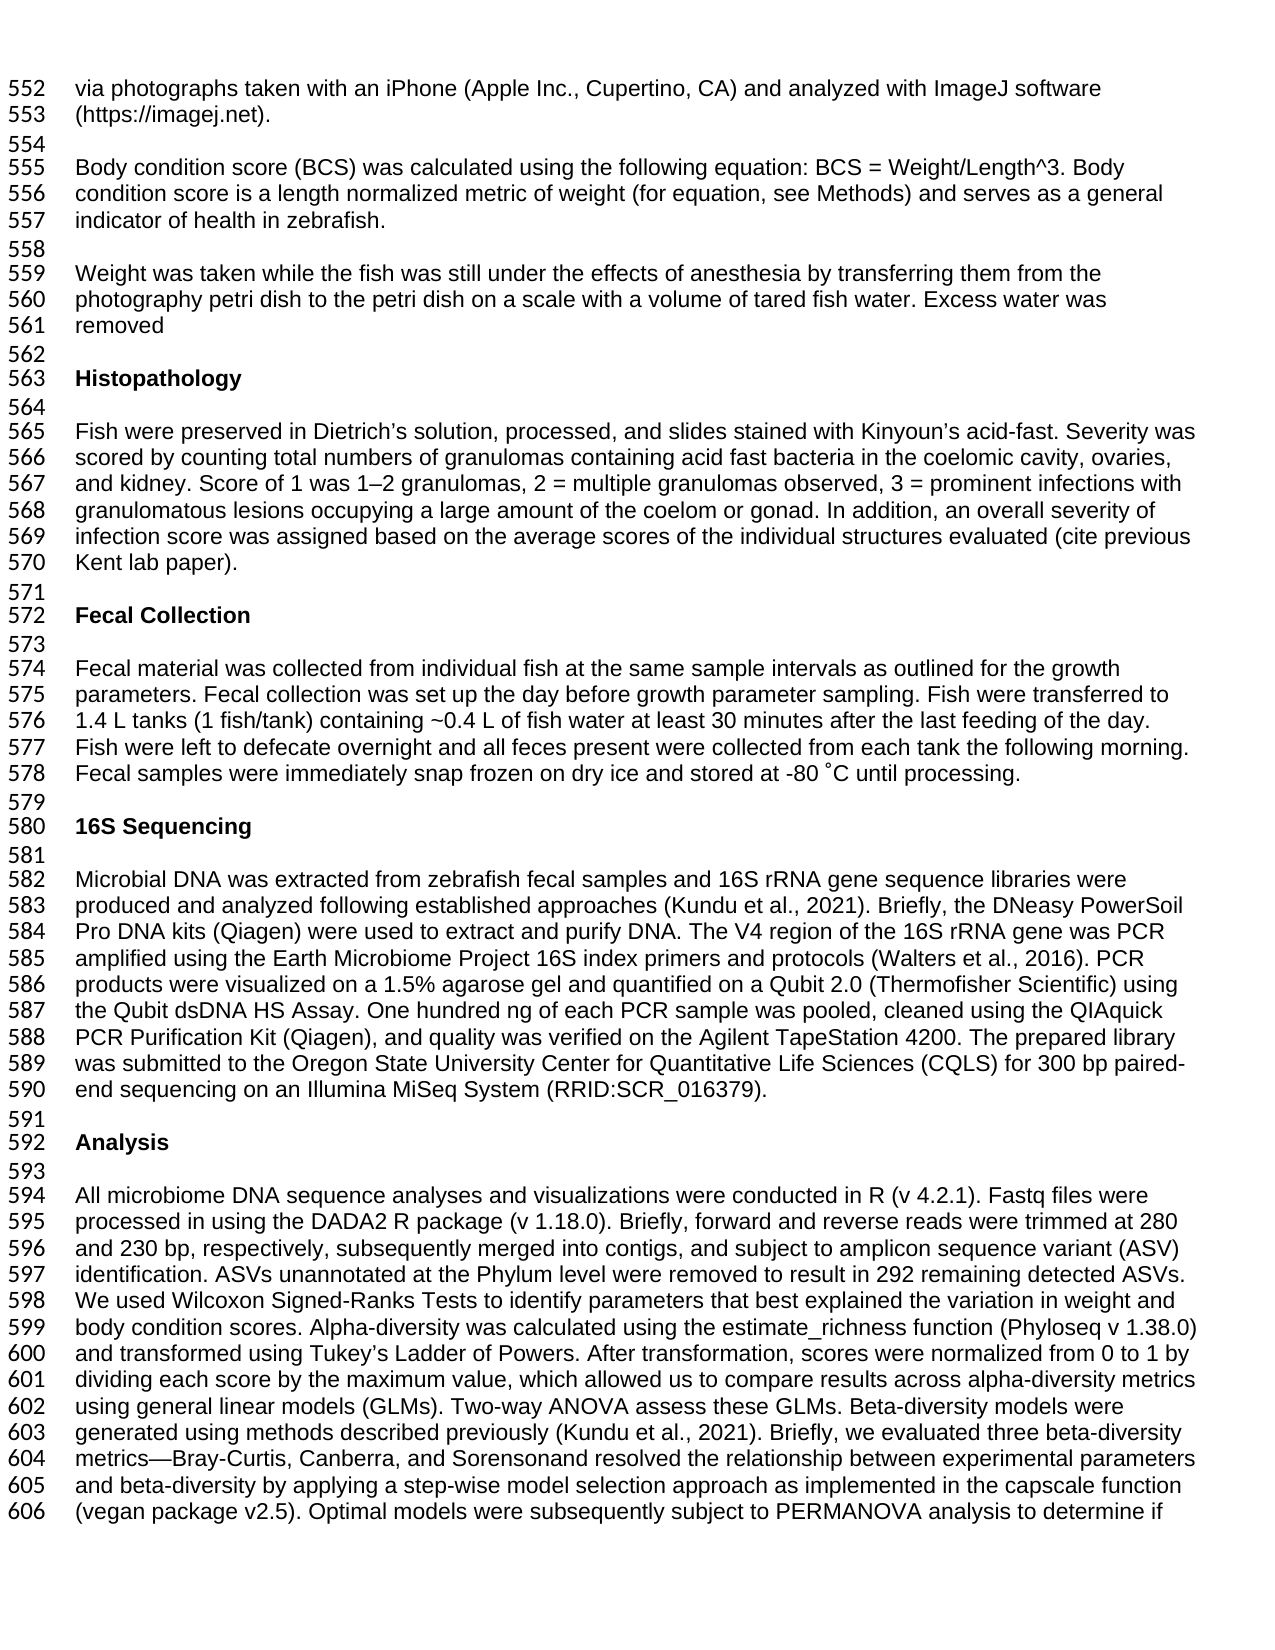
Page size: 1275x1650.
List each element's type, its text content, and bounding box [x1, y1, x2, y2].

text Fish were preserved in Dietrich’s solution, processed, and slides stained with Kinyoun’s acid-fast. Severity was scored by counting total numbers of granulomas containing acid fast bacteria in the coelomic cavity, ovaries, and kidney. Score of 1 was 1–2 granulomas, 2 = multiple granulomas observed, 3 = prominent infections with granulomatous lesions occupying a large amount of the coelom or gonad. In addition, an overall severity of infection score was assigned based on the average scores of the individual structures evaluated (cite previous Kent lab paper). [75, 418, 1200, 576]
text 16S Sequencing [75, 813, 1200, 839]
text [75, 75, 1200, 128]
text Microbial DNA was extracted from zebrafish fecal samples and 16S rRNA gene sequence libraries were produced and analyzed following established approaches (Kundu et al., 2021). Briefly, the DNeasy PowerSoil Pro DNA kits (Qiagen) were used to extract and purify DNA. The V4 region of the 16S rRNA gene was PCR amplified using the Earth Microbiome Project 16S index primers and protocols (Walters et al., 2016). PCR products were visualized on a 1.5% agarose gel and quantified on a Qubit 2.0 (Thermofisher Scientific) using the Qubit dsDNA HS Assay. One hundred ng of each PCR sample was pooled, cleaned using the QIAquick PCR Purification Kit (Qiagen), and quality was verified on the Agilent TapeStation 4200. The prepared library was submitted to the Oregon State University Center for Quantitative Life Sciences (CQLS) for 300 bp paired-end sequencing on an Illumina MiSeq System (RRID:SCR_016379). [75, 866, 1200, 1103]
text Weight was taken while the fish was still under the effects of anesthesia by transferring them from the photography petri dish to the petri dish on a scale with a volume of tared fish water. Excess water was removed [75, 259, 1200, 338]
text Analysis [75, 1129, 1200, 1156]
text Fecal material was collected from individual fish at the same sample intervals as outlined for the growth parameters. Fecal collection was set up the day before growth parameter sampling. Fish were transferred to 1.4 L tanks (1 fish/tank) containing ~0.4 L of fish water at least 30 minutes after the last feeding of the day. Fish were left to defecate overnight and all feces present were collected from each tank the following morning. Fecal samples were immediately snap frozen on dry ice and stored at -80 ˚C until processing. [75, 655, 1200, 787]
text Histopathology [75, 365, 1200, 391]
text Body condition score (BCS) was calculated using the following equation: BCS = Weight/Length^3. Body condition score is a length normalized metric of weight (for equation, see Methods) and serves as a general indicator of health in zebrafish. [75, 154, 1200, 233]
text Fecal Collection [75, 602, 1200, 628]
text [75, 1182, 1200, 1524]
